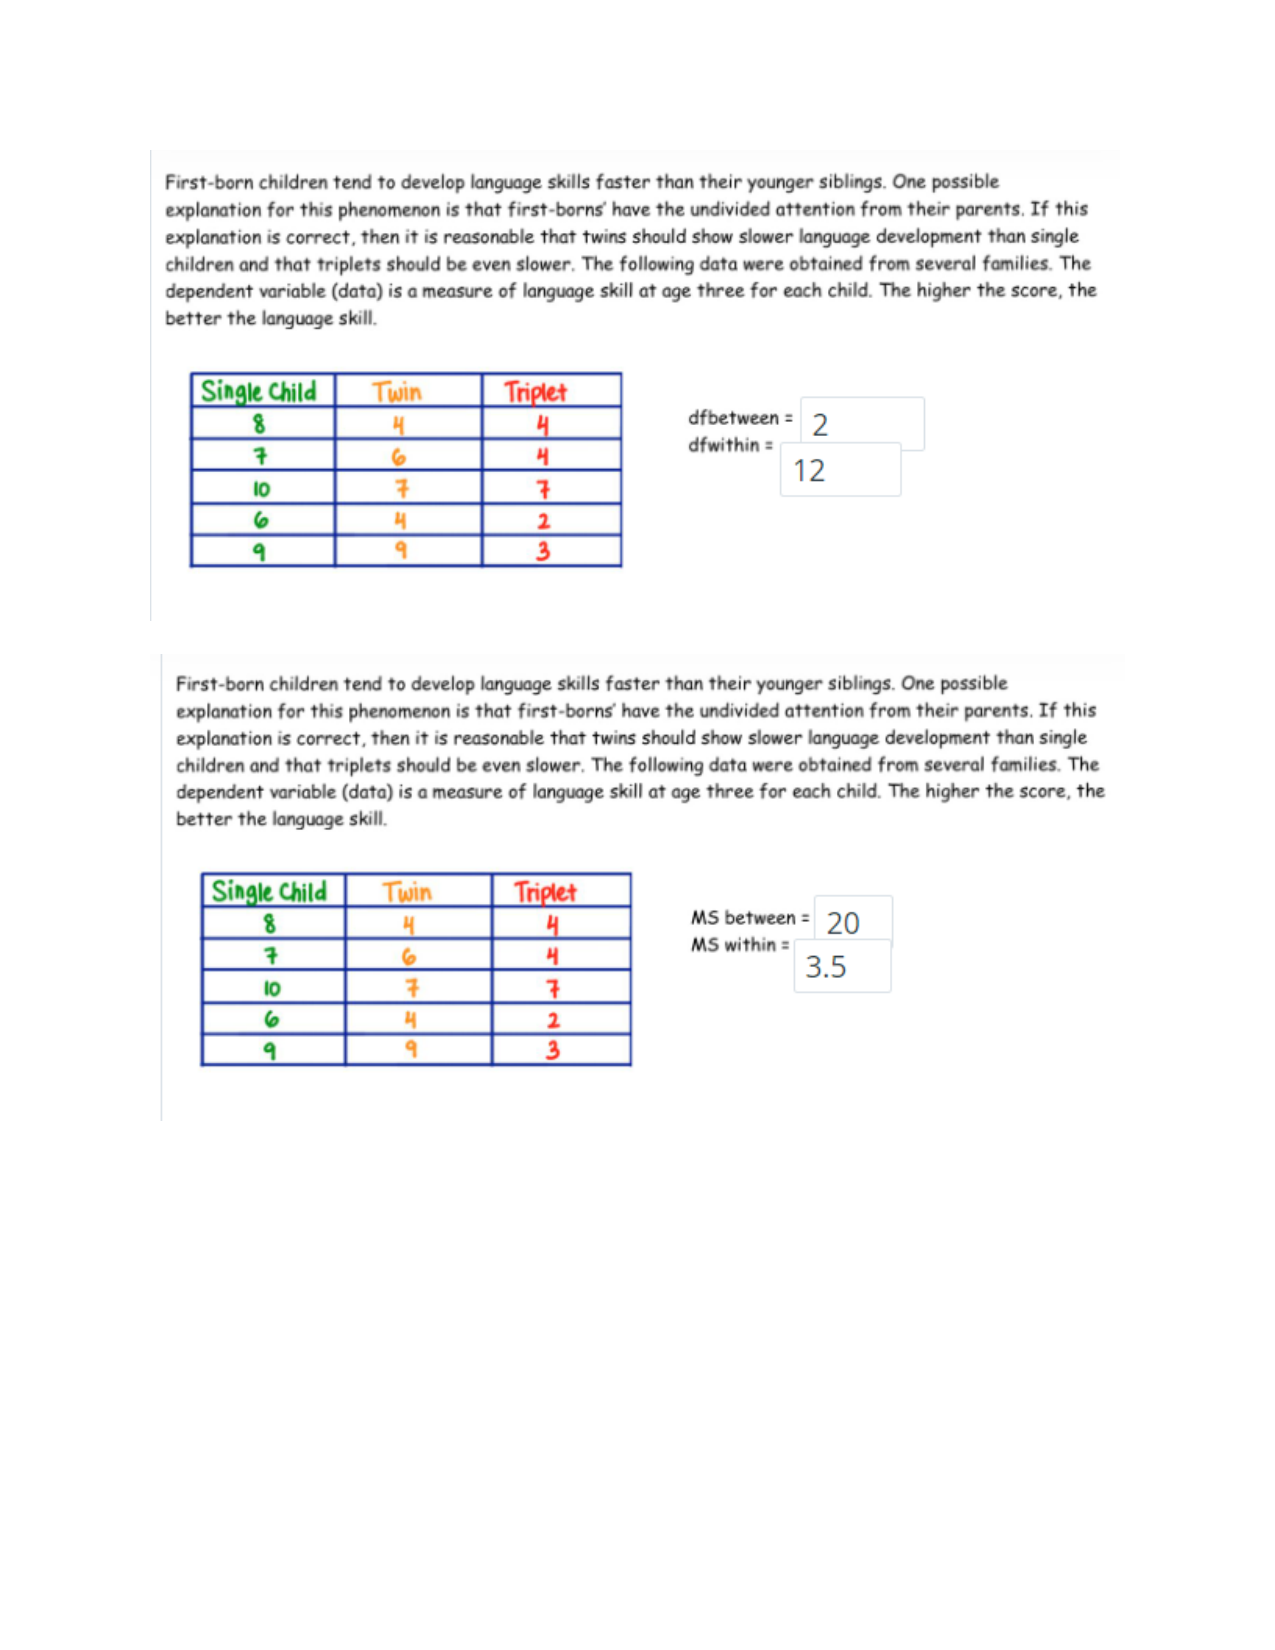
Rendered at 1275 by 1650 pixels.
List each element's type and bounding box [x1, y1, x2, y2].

picture [150, 654, 1125, 1121]
picture [150, 150, 1121, 621]
